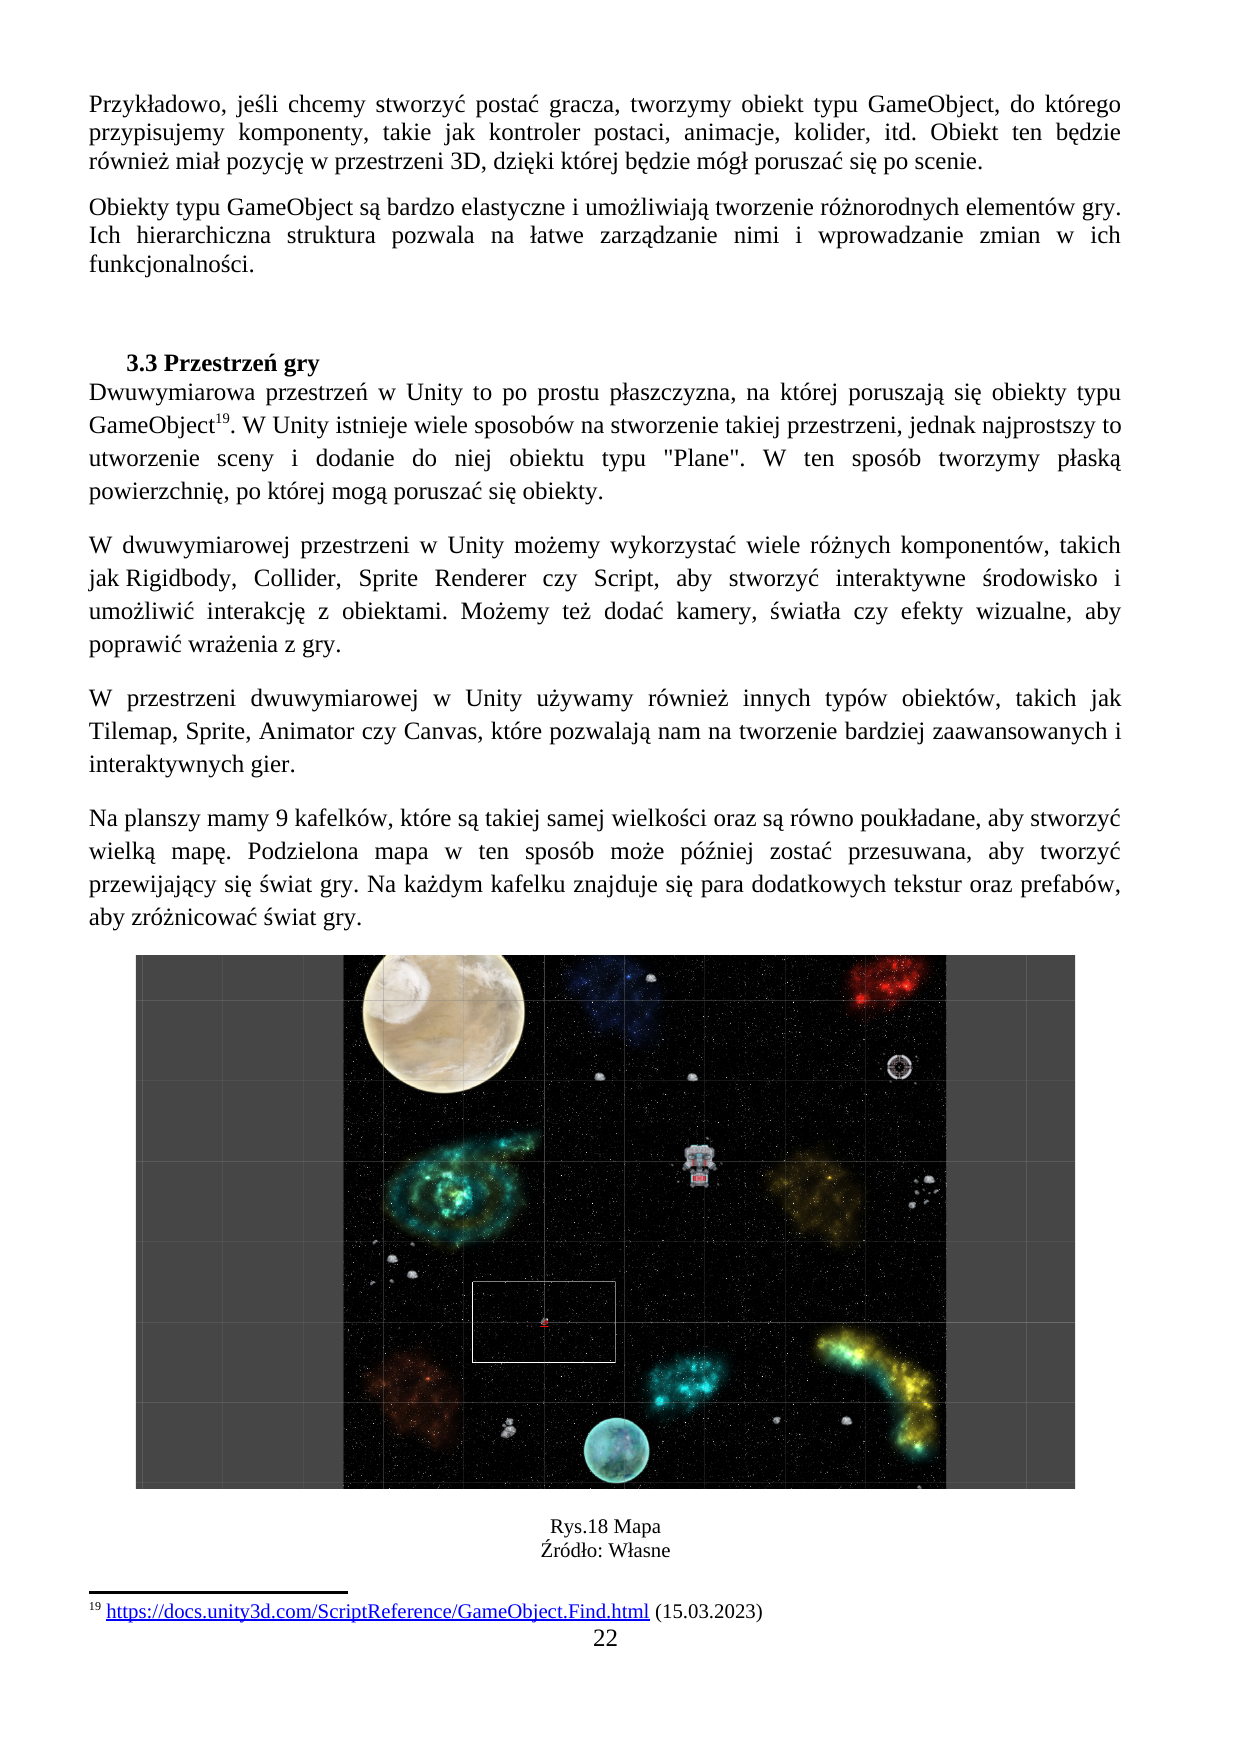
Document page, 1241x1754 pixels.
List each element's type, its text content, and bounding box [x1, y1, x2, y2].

text Na planszy mamy 9 kafelków, które są takiej samej wielkości oraz są równo poukładane, aby stworzyć wielką mapę. Podzielona mapa w ten sposób może później zostać przesuwana, aby tworzyć przewijający się świat gry. Na każdym kafelku znajduje się para dodatkowych tekstur oraz prefabów, aby zróżnicować świat gry. [89, 803, 1122, 931]
text Obiekty typu GameObject są bardzo elastyczne i umożliwiają tworzenie różnorodnych elementów gry. Ich hierarchiczna struktura pozwala na łatwe zarządzanie nimi i wprowadzanie zmian w ich funkcjonalności. [89, 192, 1122, 278]
text Rys.18 Mapa Źródło: Własne [89, 1514, 1122, 1562]
text Dwuwymiarowa przestrzeń w Unity to po prostu płaszczyzna, na której poruszają się obiekty typu GameObject. W Unity istnieje wiele sposobów na stworzenie takiej przestrzeni, jednak najprostszy to utworzenie sceny i dodanie do niej obiektu typu "Plane". W ten sposób tworzymy płaską powierzchnię, po której mogą poruszać się obiekty. [89, 377, 1122, 505]
subtitle Przestrzeń gry [126, 348, 1122, 377]
picture [135, 955, 1075, 1489]
text Przykładowo, jeśli chcemy stworzyć postać gracza, tworzymy obiekt typu GameObject, do którego przypisujemy komponenty, takie jak kontroler postaci, animacje, kolider, itd. Obiekt ten będzie również miał pozycję w przestrzeni 3D, dzięki której będzie mógł poruszać się po scenie. [89, 89, 1122, 175]
text W dwuwymiarowej przestrzeni w Unity możemy wykorzystać wiele różnych komponentów, takich jak Rigidbody, Collider, Sprite Renderer czy Script, aby stworzyć interaktywne środowisko i umożliwić interakcję z obiektami. Możemy też dodać kamery, światła czy efekty wizualne, aby poprawić wrażenia z gry. [89, 530, 1122, 658]
text W przestrzeni dwuwymiarowej w Unity używamy również innych typów obiektów, takich jak Tilemap, Sprite, Animator czy Canvas, które pozwalają nam na tworzenie bardziej zaawansowanych i interaktywnych gier. [89, 683, 1122, 778]
